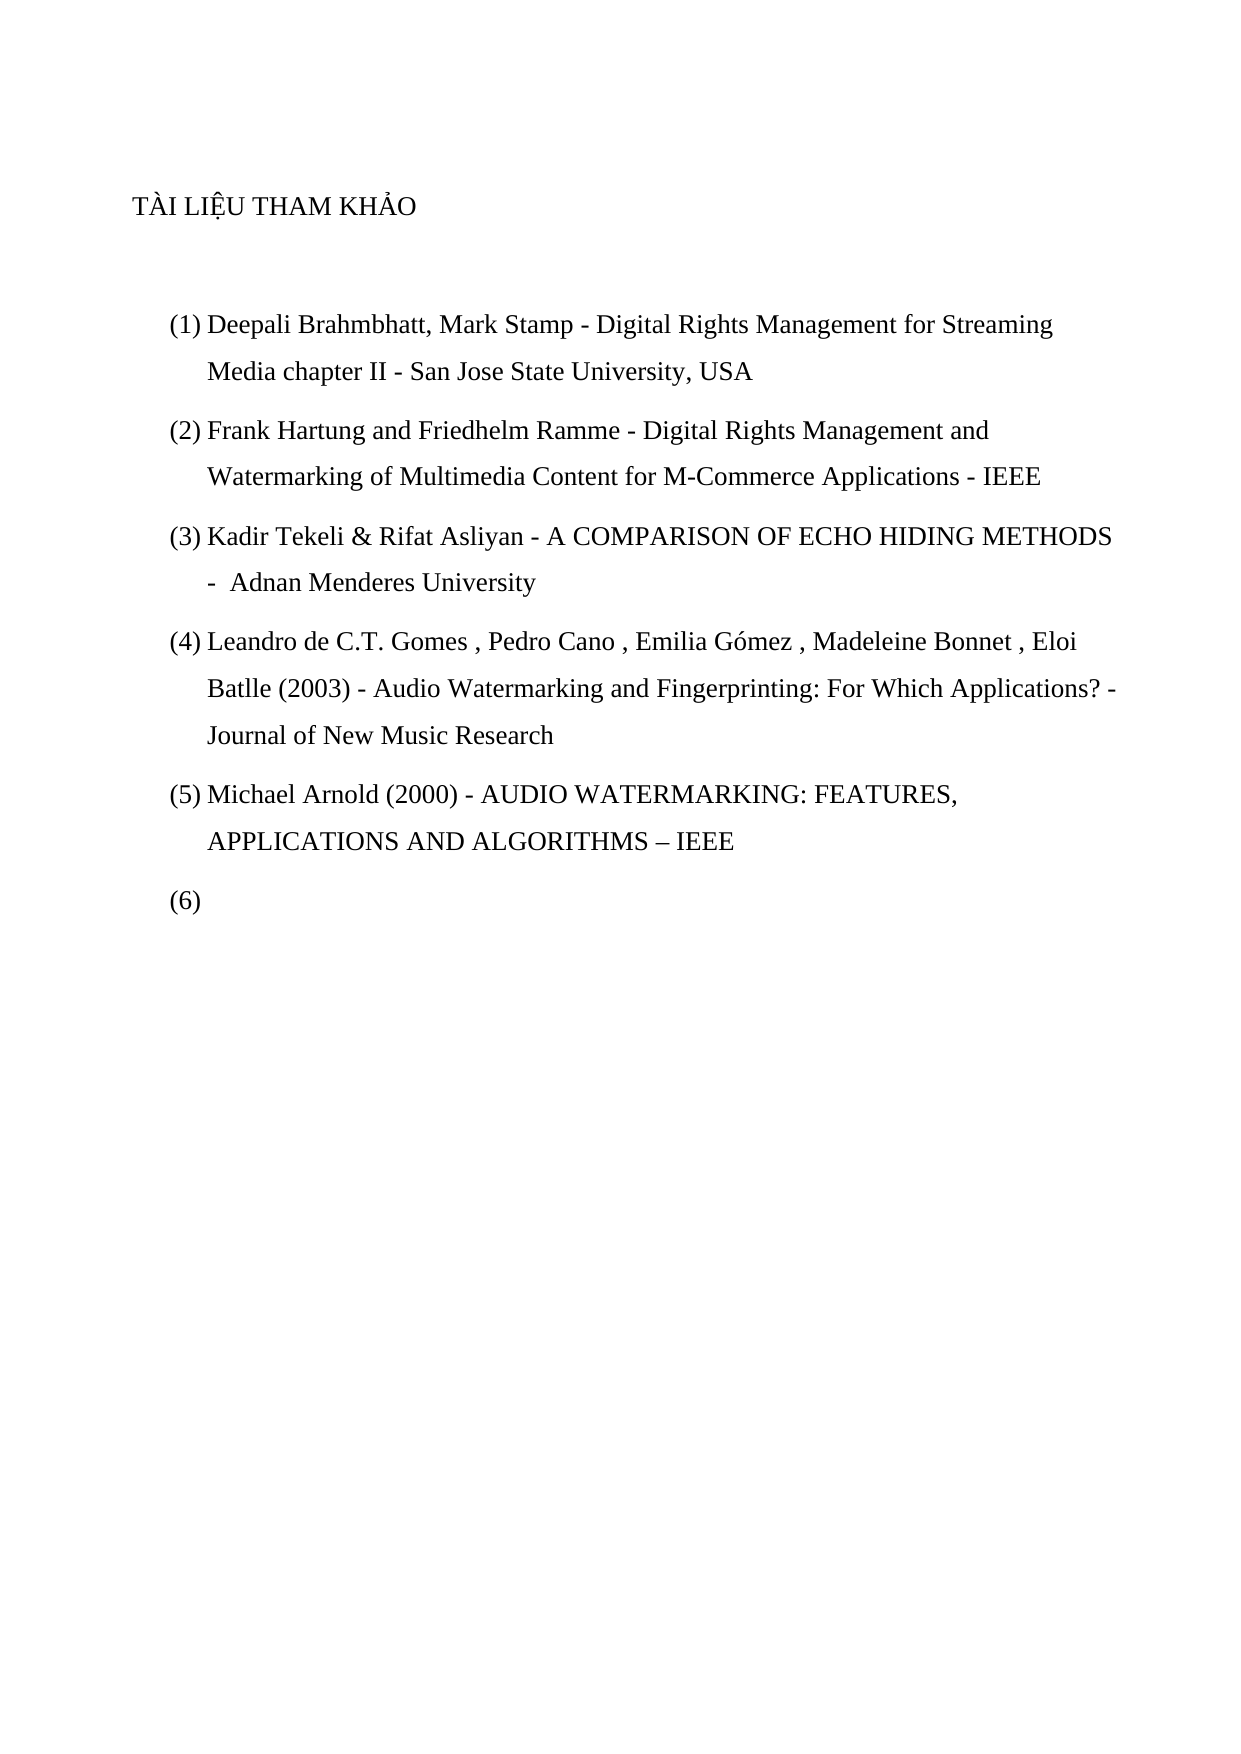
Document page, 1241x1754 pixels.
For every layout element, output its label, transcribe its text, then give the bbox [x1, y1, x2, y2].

list Leandro de C.T. Gomes , Pedro Cano , Emilia Gómez , Madeleine Bonnet , Eloi Batlle (2003) - Audio Watermarking and Fingerprinting: For Which Applications? - Journal of New Music Research [169, 626, 1122, 750]
list Deepali Brahmbhatt, Mark Stamp - Digital Rights Management for Streaming Media chapter II - San Jose State University, USA [169, 308, 1122, 386]
list Michael Arnold (2000) - AUDIO WATERMARKING: FEATURES, APPLICATIONS AND ALGORITHMS – IEEE [169, 778, 1122, 856]
list Kadir Tekeli & Rifat Asliyan - A COMPARISON OF ECHO HIDING METHODS - Adnan Menderes University [169, 520, 1122, 597]
text TÀI LIỆU THAM KHẢO [132, 190, 1122, 221]
list Frank Hartung and Friedhelm Ramme - Digital Rights Management and Watermarking of Multimedia Content for M-Commerce Applications - IEEE [169, 414, 1122, 492]
